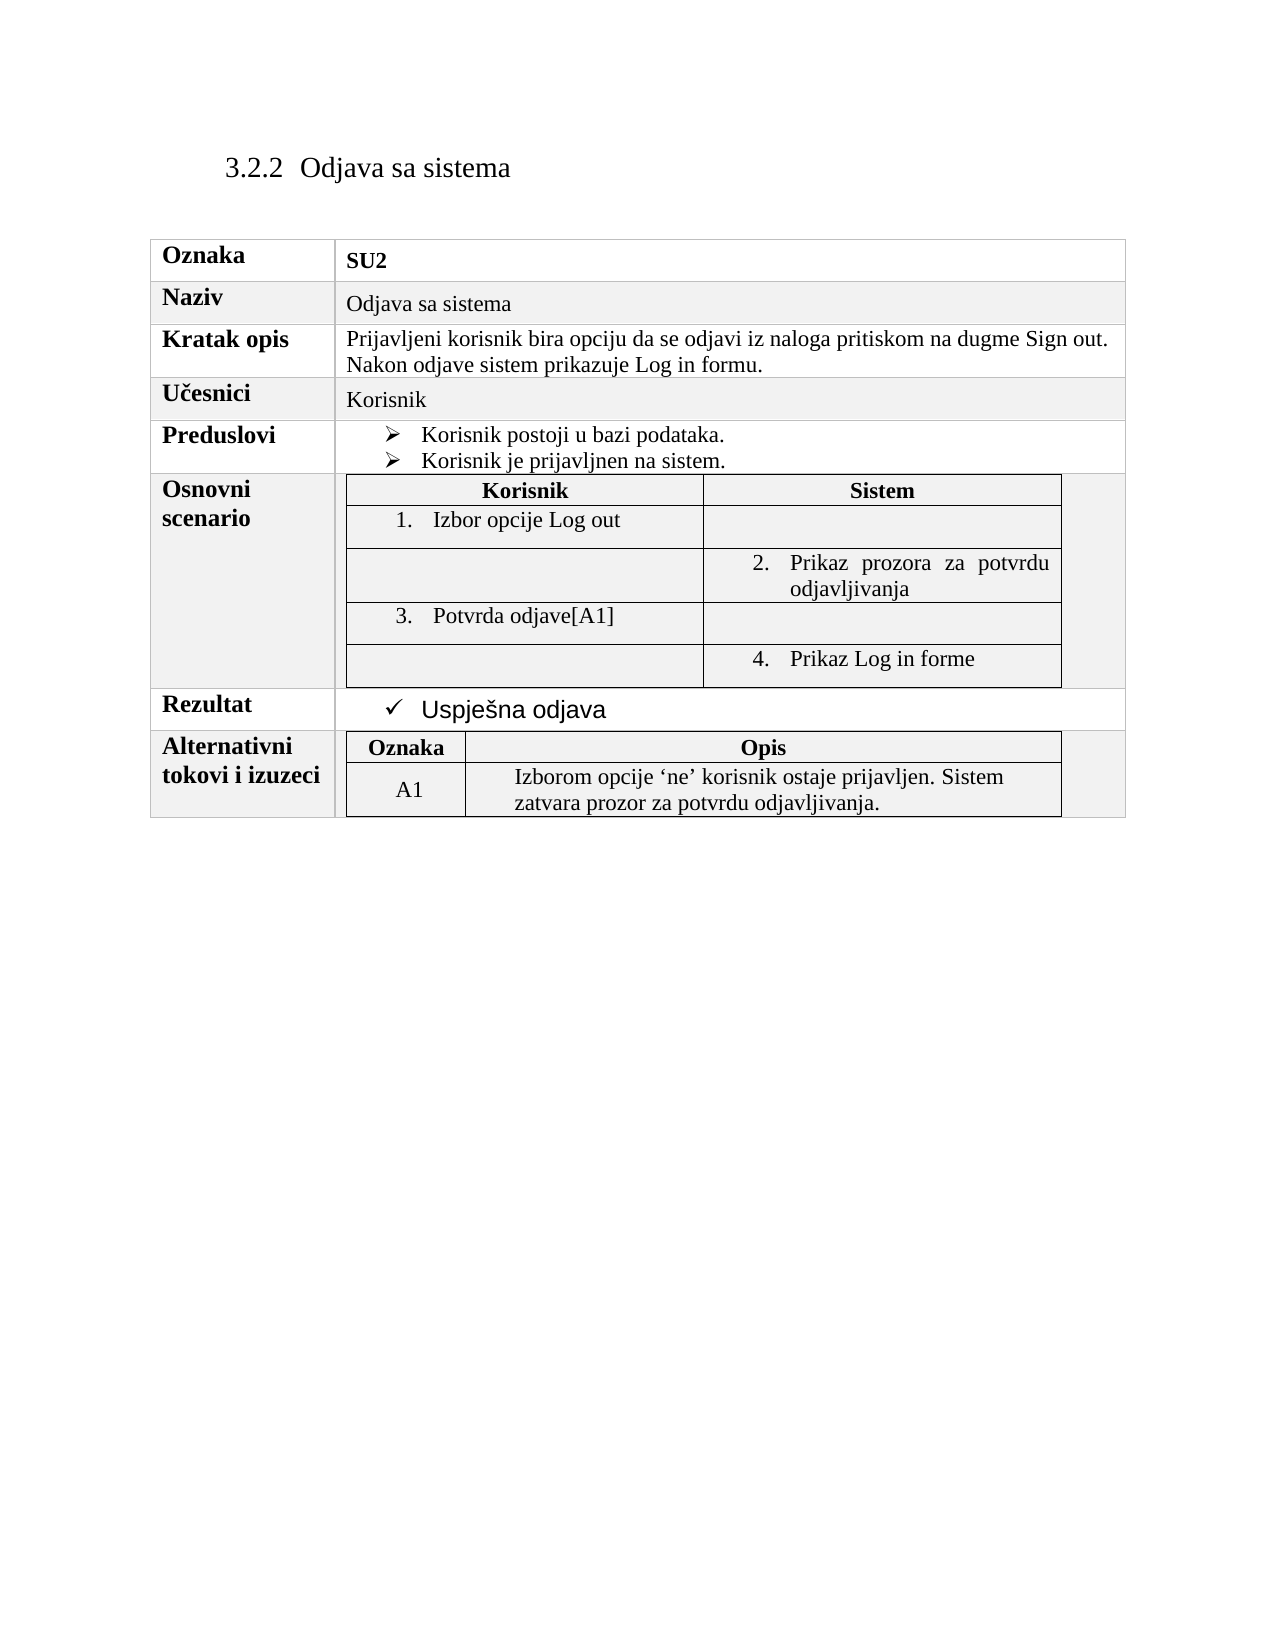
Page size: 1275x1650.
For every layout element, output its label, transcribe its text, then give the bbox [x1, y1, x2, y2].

table_cell Rezultat [151, 689, 334, 730]
table_cell [466, 763, 1061, 816]
table_cell Preduslovi [151, 421, 334, 473]
table_cell Alternativni tokovi i izuzeci [151, 731, 334, 817]
table_cell [466, 732, 1061, 762]
table_cell Učesnici [151, 378, 334, 419]
table_cell [704, 645, 1061, 687]
table_cell [1062, 731, 1125, 817]
table_cell [704, 506, 1061, 548]
table_cell [347, 645, 703, 687]
table_cell Korisnik postoji u bazi podataka. Korisnik je prijavljnen na sistem. [336, 421, 1125, 473]
table_cell [336, 731, 346, 817]
table_cell [1062, 474, 1125, 688]
table_cell [347, 763, 465, 816]
table_cell [347, 549, 703, 602]
table_cell Uspješna odjava [336, 689, 1125, 730]
table_cell Kratak opis [151, 325, 334, 377]
table_cell Osnovni scenario [151, 474, 334, 688]
table_header SU2 [336, 240, 1125, 281]
table_cell Korisnik [336, 378, 1125, 419]
list Odjava sa sistema [225, 150, 1125, 183]
table_cell [336, 474, 346, 688]
table_cell [704, 603, 1061, 644]
table_header Oznaka [151, 240, 334, 281]
table_cell Prijavljeni korisnik bira opciju da se odjavi iz naloga pritiskom na dugme Sign out. Nakon odjave sistem prikazuje Log in formu. [336, 325, 1125, 377]
table_cell [347, 732, 465, 762]
table_cell [704, 475, 1061, 505]
table_cell Odjava sa sistema [336, 282, 1125, 323]
table_cell [347, 475, 703, 505]
table_cell [704, 549, 1061, 602]
table_cell [347, 506, 703, 548]
table_cell Naziv [151, 282, 334, 323]
table_cell [347, 603, 703, 644]
